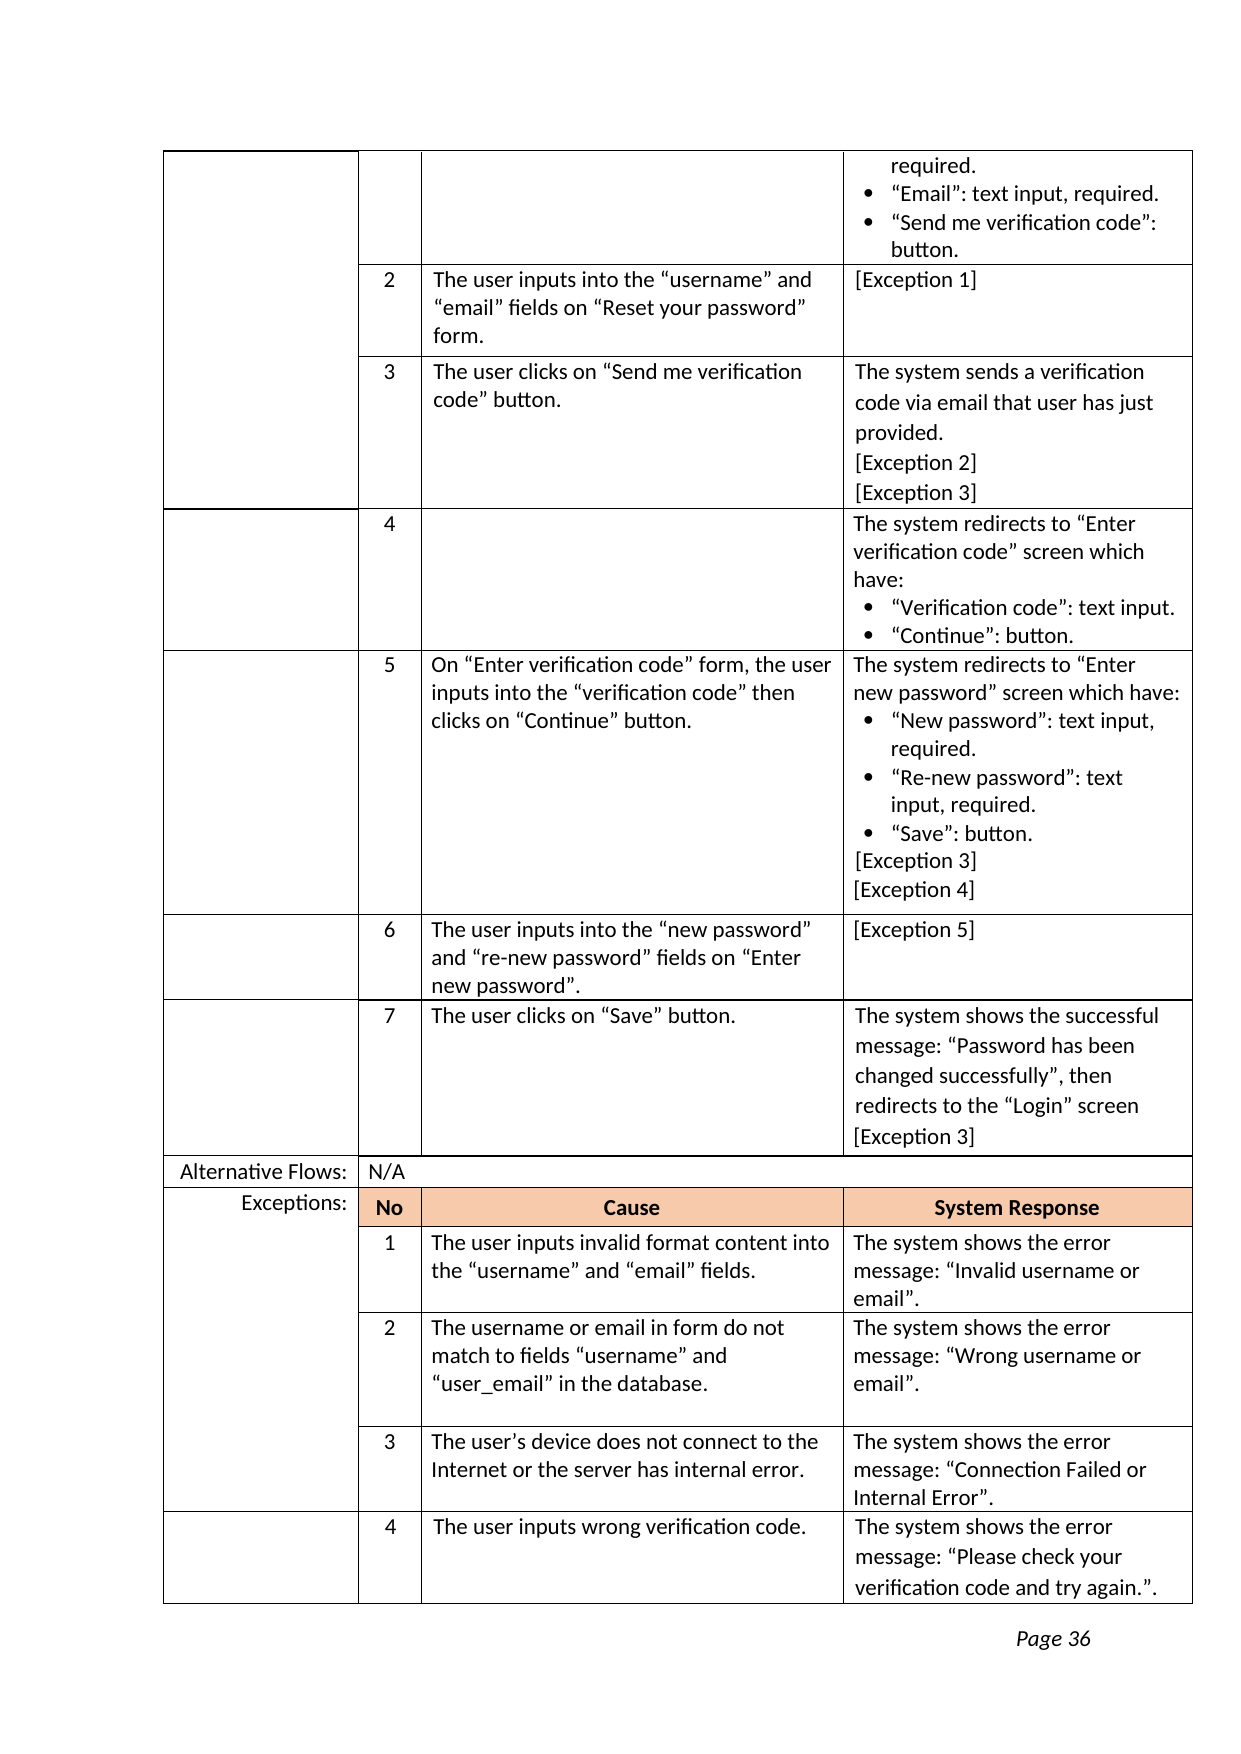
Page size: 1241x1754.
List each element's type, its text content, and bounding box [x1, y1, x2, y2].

table_cell 2 [359, 265, 421, 356]
table_cell Cause [422, 1188, 843, 1226]
table_cell The user’s device does not connect to the Internet or the server has internal error. [422, 1427, 843, 1511]
table_cell System Response [844, 1188, 1192, 1226]
table_cell The system redirects to “Enter new password” screen which have: “New password”: text input, required. “Re-new password”: text input, required. “Save”: button. [Exception 3] [Exception 4] [844, 651, 1192, 914]
table_cell The system shows the error message: “Invalid username or email”. [844, 1227, 1192, 1312]
table_cell [164, 510, 358, 649]
table_cell The system shows the error message: “Connection Failed or Internal Error”. [844, 1427, 1192, 1511]
table_cell The user inputs invalid format content into the “username” and “email” fields. [422, 1227, 843, 1312]
table_cell 1 [359, 1227, 421, 1312]
table_cell 3 [359, 1427, 421, 1511]
table_cell 4 [359, 509, 421, 649]
table_cell 2 [359, 1313, 421, 1426]
table_cell The system shows the error message: “Please check your verification code and try again.”. [844, 1512, 1192, 1603]
table_cell The user clicks on “Save” button. [422, 1001, 843, 1155]
table_cell The user inputs into the “username” and “email” fields on “Reset your password” form. [422, 265, 843, 356]
table_cell Alternative Flows: [164, 1156, 358, 1187]
table_cell The user clicks on “Send me verification code” button. [422, 357, 843, 508]
table_cell [164, 915, 358, 999]
table_cell On “Enter verification code” form, the user inputs into the “verification code” then clicks on “Continue” button. [422, 651, 843, 914]
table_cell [844, 151, 1192, 264]
table_cell [Exception 1] [844, 265, 1192, 356]
table_cell No [359, 1188, 421, 1226]
table_cell [164, 651, 358, 914]
table_cell [422, 509, 843, 649]
table_cell The system shows the successful message: “Password has been changed successfully”, then redirects to the “Login” screen [Exception 3] [844, 1001, 1192, 1155]
table_cell The username or email in form do not match to fields “username” and “user_email” in the database. [422, 1313, 843, 1426]
table_cell [164, 1512, 358, 1603]
table_cell [Exception 5] [844, 915, 1192, 999]
table_cell Exceptions: [164, 1188, 358, 1511]
table_cell The system shows the error message: “Wrong username or email”. [844, 1313, 1192, 1426]
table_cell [422, 151, 843, 264]
table_cell The system redirects to “Enter verification code” screen which have: “Verification code”: text input. “Continue”: button. [844, 509, 1192, 649]
table_cell 6 [359, 915, 421, 999]
table_cell The user inputs wrong verification code. [422, 1512, 843, 1603]
table_cell [164, 1000, 358, 1155]
table_cell 4 [359, 1512, 421, 1603]
table_cell The system sends a verification code via email that user has just provided. [Exception 2] [Exception 3] [844, 357, 1192, 508]
table_cell 5 [359, 651, 421, 914]
table_cell 7 [359, 1001, 421, 1155]
table_cell The user inputs into the “new password” and “re-new password” fields on “Enter new password”. [422, 915, 843, 999]
table_cell N/A [359, 1157, 1192, 1187]
table_cell 1 [359, 151, 421, 264]
table_cell 3 [359, 357, 421, 508]
